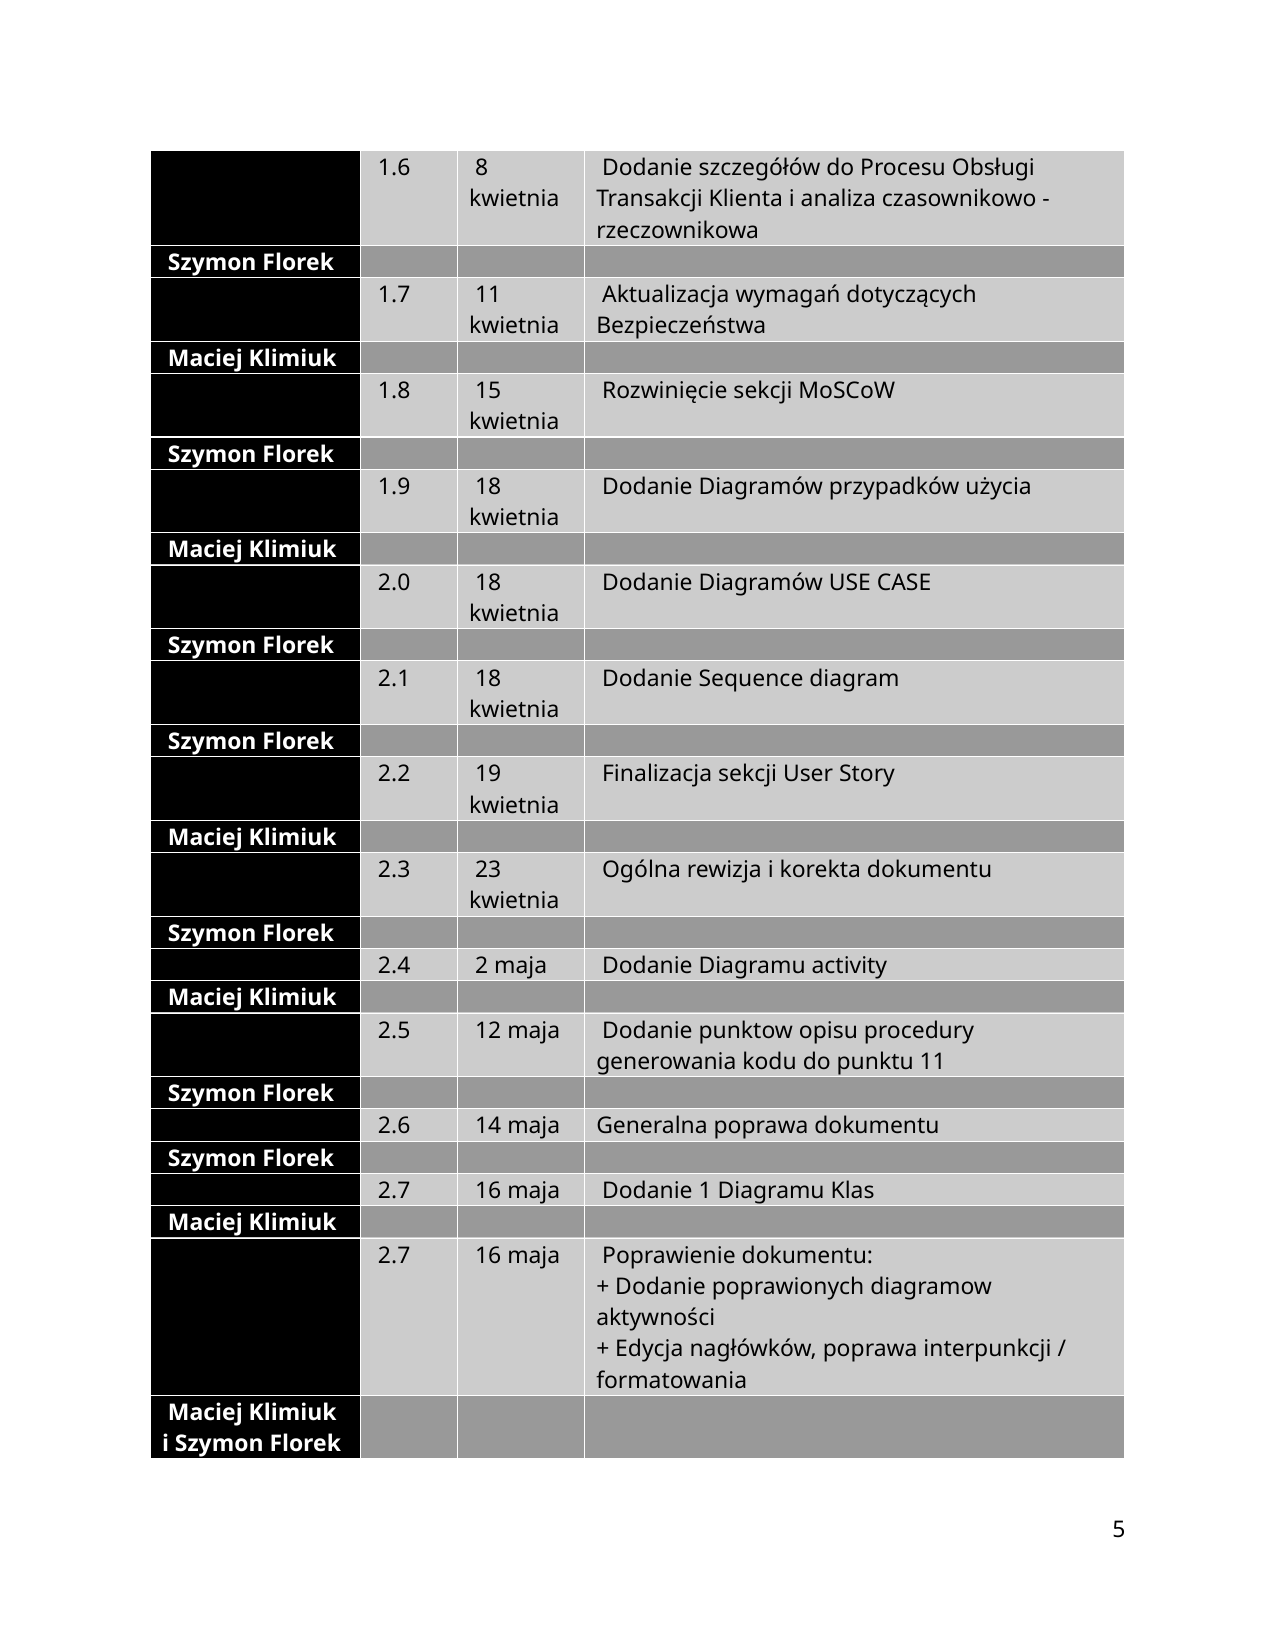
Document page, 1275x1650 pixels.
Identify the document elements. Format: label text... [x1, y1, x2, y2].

table_cell [585, 342, 1124, 373]
table_cell [151, 661, 360, 724]
table_cell [361, 1396, 457, 1458]
table_cell 16 maja [458, 1174, 584, 1205]
table_cell 2.6 [361, 1109, 457, 1141]
table_cell [151, 1109, 360, 1141]
table_cell 2.3 [361, 853, 457, 916]
table_cell 16 maja [458, 1239, 584, 1395]
table_cell Dodanie Sequence diagram [585, 661, 1124, 724]
table_cell [458, 1142, 584, 1173]
table_cell Dodanie punktow opisu procedury generowania kodu do punktu 11 [585, 1014, 1124, 1076]
table_cell [151, 1239, 360, 1395]
table_cell Szymon Florek [151, 1077, 360, 1108]
table_cell 2.0 [361, 566, 457, 628]
table_cell [151, 278, 360, 341]
table_cell [458, 533, 584, 564]
table_cell 2.7 [361, 1239, 457, 1395]
table_cell [585, 1077, 1124, 1108]
table_cell Szymon Florek [151, 629, 360, 660]
table_cell [361, 438, 457, 469]
table_cell 2.7 [361, 1174, 457, 1205]
table_cell [361, 981, 457, 1012]
table_cell 2.5 [361, 1014, 457, 1076]
table_cell Dodanie szczegółów do Procesu Obsługi Transakcji Klienta i analiza czasownikowo - rzeczownikowa [585, 151, 1124, 245]
table_cell 11 kwietnia [458, 278, 584, 341]
table_cell [458, 725, 584, 756]
table_cell Szymon Florek [151, 438, 360, 469]
table_cell [361, 917, 457, 948]
table_cell Maciej Klimiuk i Szymon Florek [151, 1396, 360, 1458]
table_cell Ogólna rewizja i korekta dokumentu [585, 853, 1124, 916]
table_cell [585, 1142, 1124, 1173]
table_cell [361, 725, 457, 756]
table_cell [585, 246, 1124, 277]
table_cell [361, 342, 457, 373]
table_cell [458, 438, 584, 469]
table_cell 2.4 [361, 949, 457, 980]
table_cell [458, 629, 584, 660]
table_cell 2.2 [361, 757, 457, 820]
table_cell [361, 629, 457, 660]
table_cell 1.6 [361, 151, 457, 245]
table_cell Finalizacja sekcji User Story [585, 757, 1124, 820]
table_cell [458, 342, 584, 373]
table_cell Maciej Klimiuk [151, 533, 360, 564]
table_cell 18 kwietnia [458, 566, 584, 628]
table_cell 8 kwietnia [458, 151, 584, 245]
table_cell [361, 533, 457, 564]
table_cell [151, 151, 360, 245]
table_cell Szymon Florek [151, 1142, 360, 1173]
table_cell [458, 1077, 584, 1108]
table_cell Aktualizacja wymagań dotyczących Bezpieczeństwa [585, 278, 1124, 341]
table_cell Maciej Klimiuk [151, 981, 360, 1012]
table_cell 1.9 [361, 470, 457, 532]
table_cell 23 kwietnia [458, 853, 584, 916]
table_cell 1.8 [361, 374, 457, 436]
table_cell [361, 246, 457, 277]
table_cell 2 maja [458, 949, 584, 980]
table_cell Dodanie Diagramów USE CASE [585, 566, 1124, 628]
table_cell Dodanie Diagramu activity [585, 949, 1124, 980]
table_cell [151, 853, 360, 916]
table_cell Szymon Florek [151, 725, 360, 756]
table_cell Dodanie 1 Diagramu Klas [585, 1174, 1124, 1205]
table_cell Szymon Florek [151, 917, 360, 948]
table_cell 19 kwietnia [458, 757, 584, 820]
table_cell Poprawienie dokumentu: + Dodanie poprawionych diagramow aktywności + Edycja nagłówków, poprawa interpunkcji / formatowania [585, 1239, 1124, 1395]
table_cell [585, 629, 1124, 660]
table_cell 12 maja [458, 1014, 584, 1076]
table_cell [585, 725, 1124, 756]
table_cell [458, 981, 584, 1012]
table_cell Rozwinięcie sekcji MoSCoW [585, 374, 1124, 436]
table_cell 1.7 [361, 278, 457, 341]
table_cell [151, 374, 360, 436]
table_cell [361, 1142, 457, 1173]
table_cell 14 maja [458, 1109, 584, 1141]
table_cell [361, 1077, 457, 1108]
table_cell [458, 917, 584, 948]
table_cell 18 kwietnia [458, 470, 584, 532]
table_cell Generalna poprawa dokumentu [585, 1109, 1124, 1141]
table_cell [151, 1014, 360, 1076]
table_cell Maciej Klimiuk [151, 821, 360, 852]
table_cell [585, 1206, 1124, 1237]
table_cell [151, 470, 360, 532]
table_cell Maciej Klimiuk [151, 1206, 360, 1237]
table_cell [361, 821, 457, 852]
table_cell [585, 821, 1124, 852]
table_cell [151, 949, 360, 980]
table_cell [585, 981, 1124, 1012]
table_cell 2.1 [361, 661, 457, 724]
table_cell Dodanie Diagramów przypadków użycia [585, 470, 1124, 532]
table_cell [458, 821, 584, 852]
table_cell [151, 1174, 360, 1205]
table_cell [458, 246, 584, 277]
table_cell 15 kwietnia [458, 374, 584, 436]
table_cell [585, 533, 1124, 564]
table_cell [361, 1206, 457, 1237]
table_cell [458, 1396, 584, 1458]
table_cell [585, 1396, 1124, 1458]
table_cell [151, 566, 360, 628]
table_cell [151, 757, 360, 820]
table_cell Maciej Klimiuk [151, 342, 360, 373]
table_cell [458, 1206, 584, 1237]
table_cell 18 kwietnia [458, 661, 584, 724]
table_cell [585, 917, 1124, 948]
table_cell [585, 438, 1124, 469]
table_cell Szymon Florek [151, 246, 360, 277]
